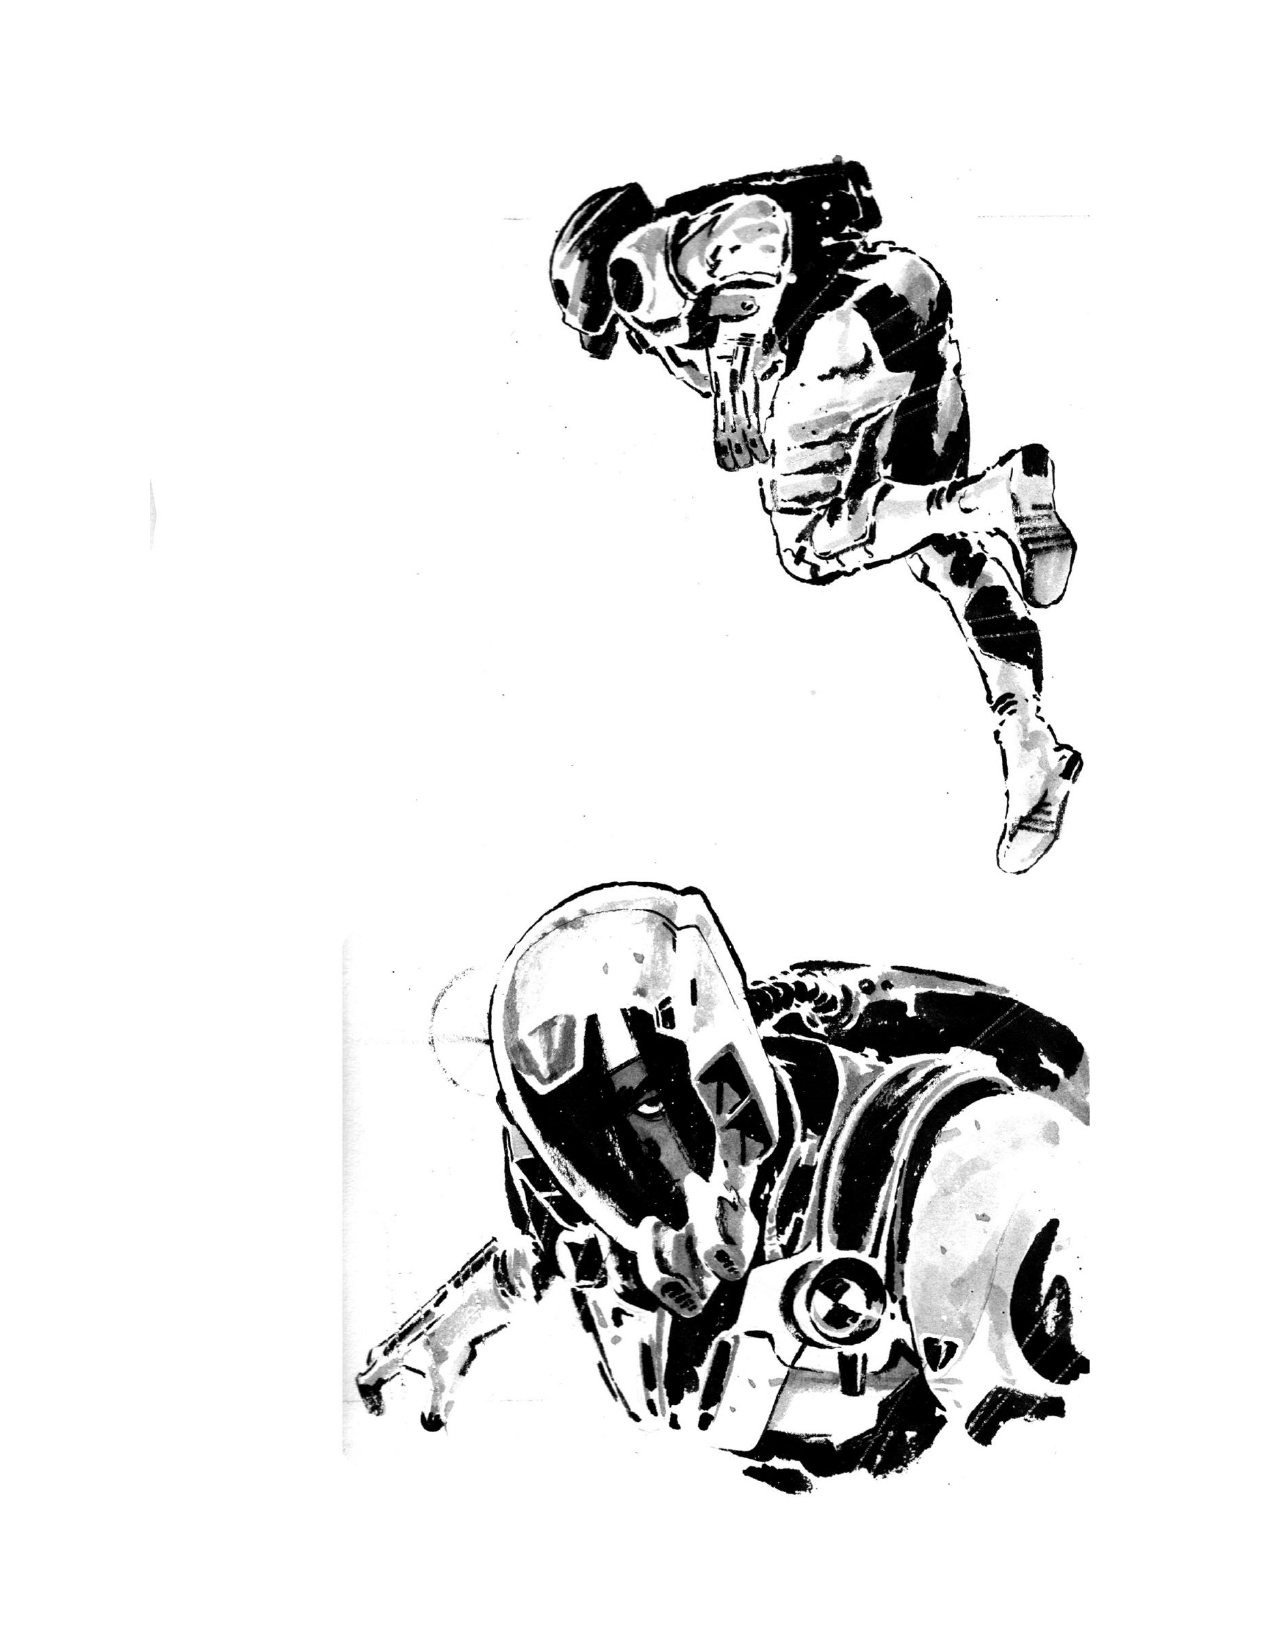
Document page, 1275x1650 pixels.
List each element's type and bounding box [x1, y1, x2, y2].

picture [150, 150, 1090, 1500]
